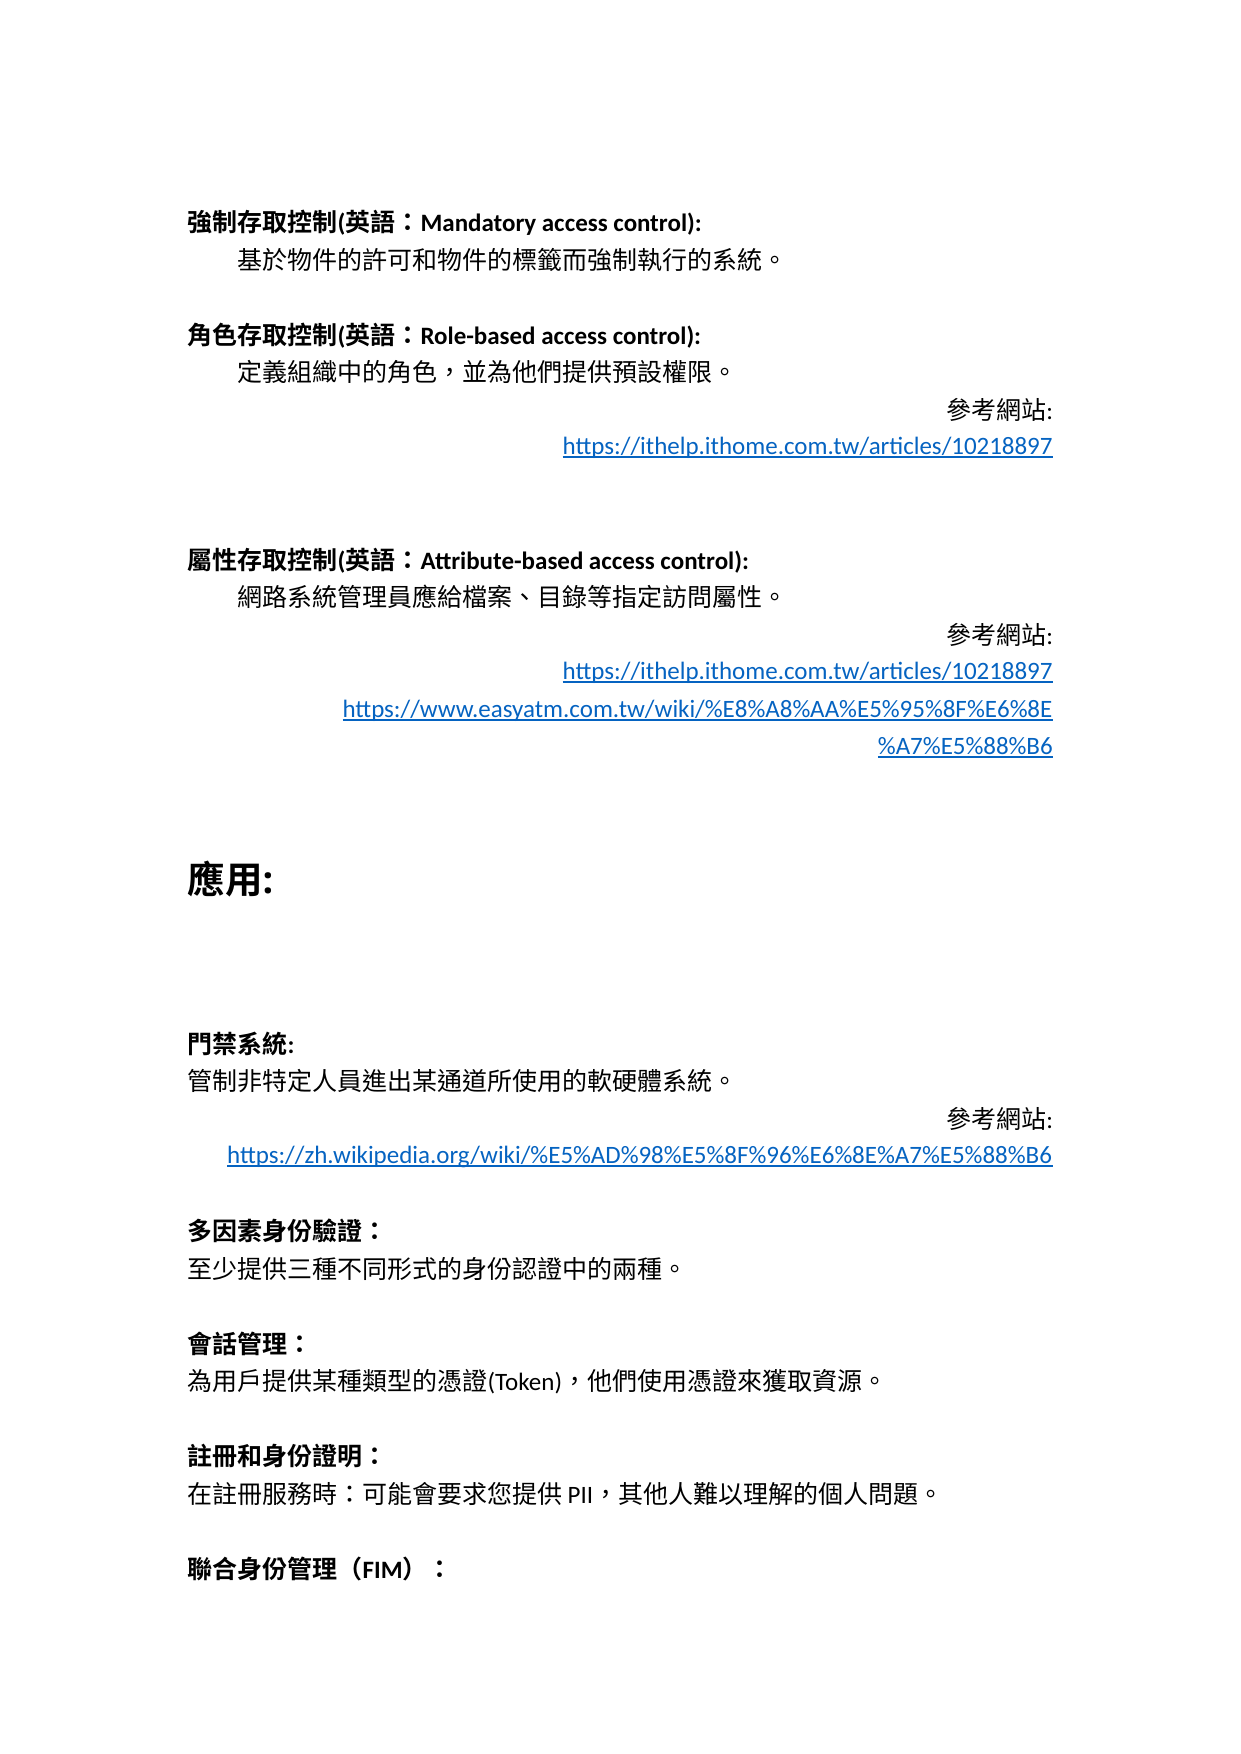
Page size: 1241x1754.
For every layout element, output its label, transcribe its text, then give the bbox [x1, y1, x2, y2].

text 為用戶提供某種類型的憑證(Token)，他們使用憑證來獲取資源。 [187, 1361, 1053, 1398]
text 網路系統管理員應給檔案、目錄等指定訪問屬性。 [187, 577, 1053, 614]
text 多因素身份驗證： [187, 1211, 1053, 1248]
text 在註冊服務時：可能會要求您提供PII，其他人難以理解的個人問題。 [187, 1473, 1053, 1511]
text 基於物件的許可和物件的標籤而強制執行的系統。 [187, 239, 1053, 277]
text 門禁系統: [187, 1023, 1053, 1061]
text 角色存取控制(英語：Role-based access control): [187, 314, 1053, 352]
text https://www.easyatm.com.tw/wiki/%E8%A8%AA%E5%95%8F%E6%8E%A7%E5%88%B6 [187, 689, 1053, 764]
text 參考網站: [187, 1098, 1053, 1136]
text 參考網站: [187, 389, 1053, 427]
text 會話管理： [187, 1323, 1053, 1361]
text 至少提供三種不同形式的身份認證中的兩種。 [187, 1248, 1053, 1286]
text 聯合身份管理（FIM）： [187, 1548, 1053, 1586]
text 註冊和身份證明： [187, 1436, 1053, 1473]
text https://ithelp.ithome.com.tw/articles/10218897 [187, 652, 1053, 689]
text 管制非特定人員進出某通道所使用的軟硬體系統。 [187, 1061, 1053, 1098]
text 定義組織中的角色，並為他們提供預設權限。 [187, 352, 1053, 389]
text 參考網站: [187, 614, 1053, 652]
text https://ithelp.ithome.com.tw/articles/10218897 [187, 427, 1053, 464]
subtitle 應用: [187, 839, 1053, 914]
text 屬性存取控制(英語：Attribute-based access control): [187, 539, 1053, 577]
text 強制存取控制(英語：Mandatory access control): [187, 202, 1053, 239]
text https://zh.wikipedia.org/wiki/%E5%AD%98%E5%8F%96%E6%8E%A7%E5%88%B6 [187, 1136, 1053, 1173]
